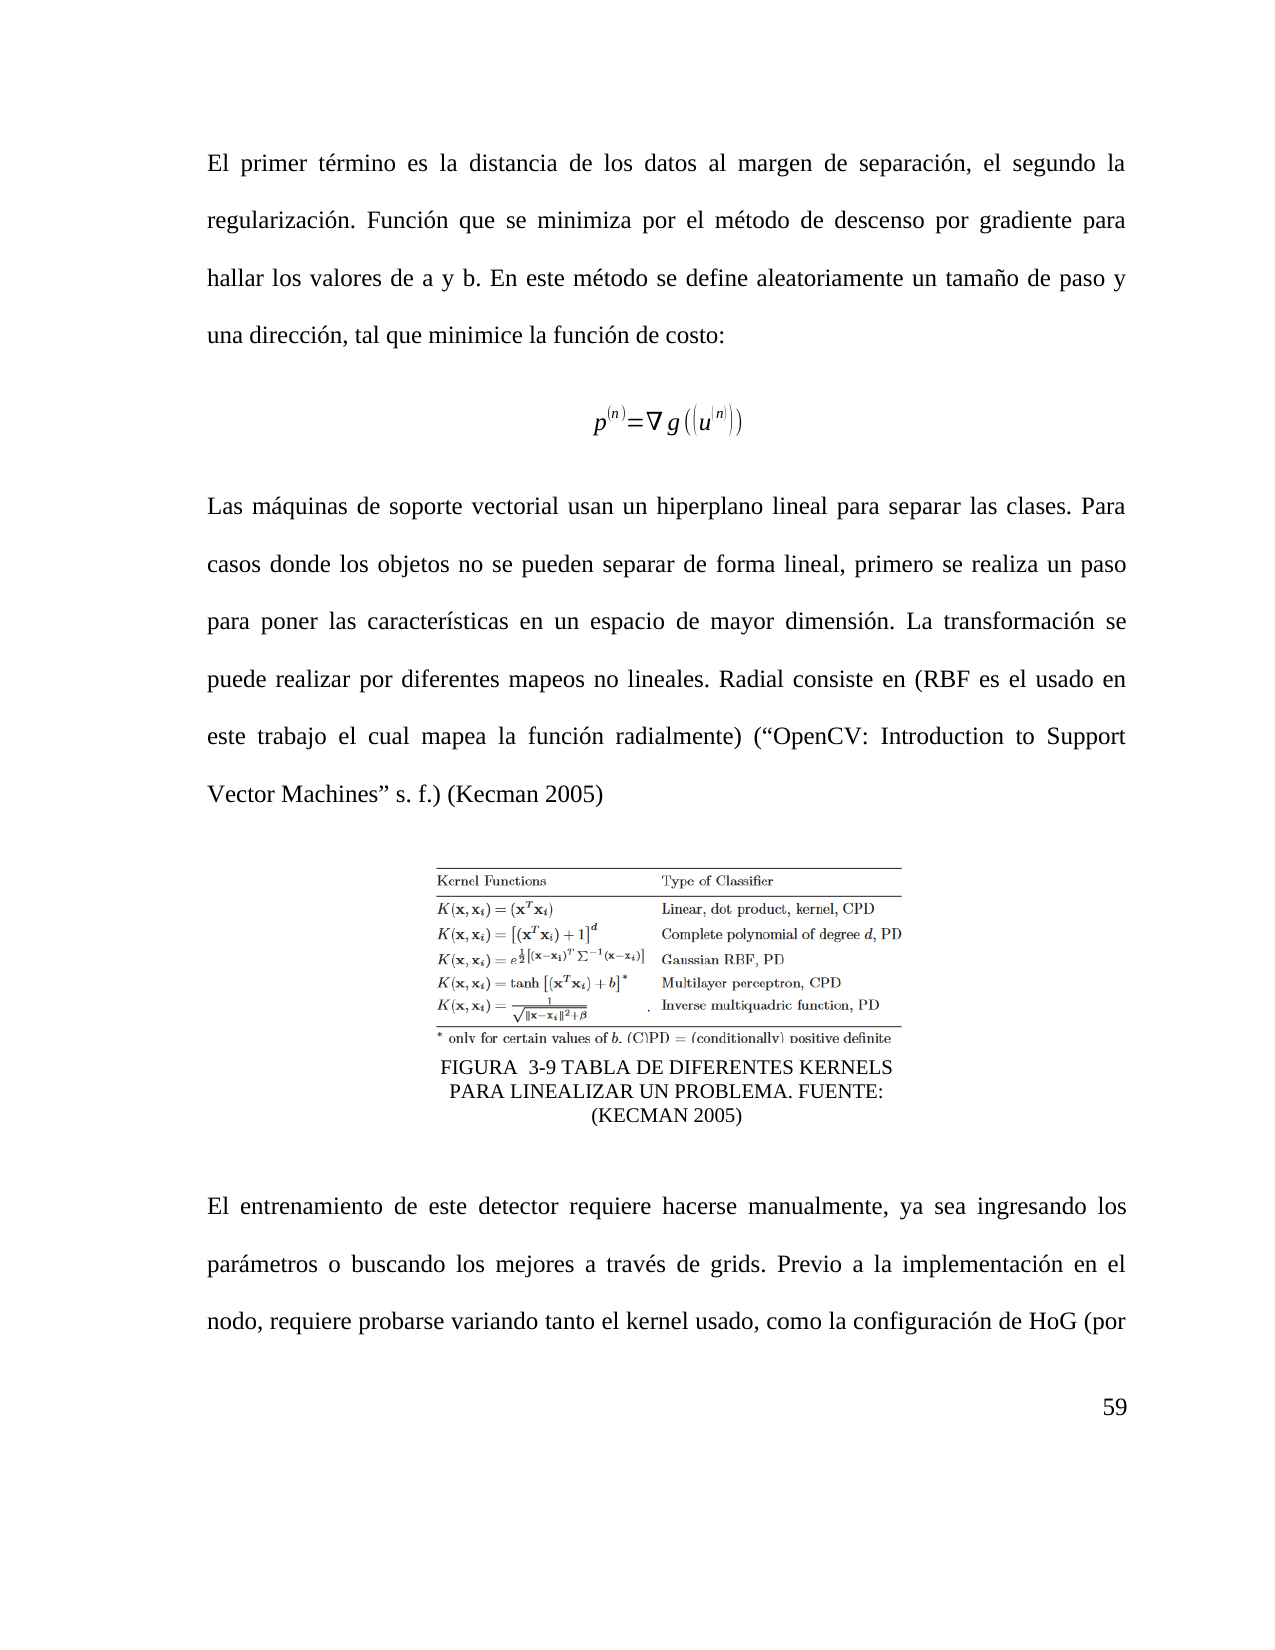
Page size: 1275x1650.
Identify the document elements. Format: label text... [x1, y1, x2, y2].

text Las máquinas de soporte vectorial usan un hiperplano lineal para separar las clases. Para casos donde los objetos no se pueden separar de forma lineal, primero se realiza un paso para poner las características en un espacio de mayor dimensión. La transformación se puede realizar por diferentes mapeos no lineales. Radial consiste en (RBF es el usado en este trabajo el cual mapea la función radialmente) (“OpenCV: Introduction to Support Vector Machines” s. f.) (Kecman 2005) [207, 491, 1127, 808]
picture [415, 861, 915, 1043]
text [207, 1191, 1127, 1335]
text El primer término es la distancia de los datos al margen de separación, el segundo la regularización. Función que se minimiza por el método de descenso por gradiente para hallar los valores de a y b. En este método se define aleatoriamente un tamaño de paso y una dirección, tal que minimice la función de costo: [207, 148, 1127, 349]
